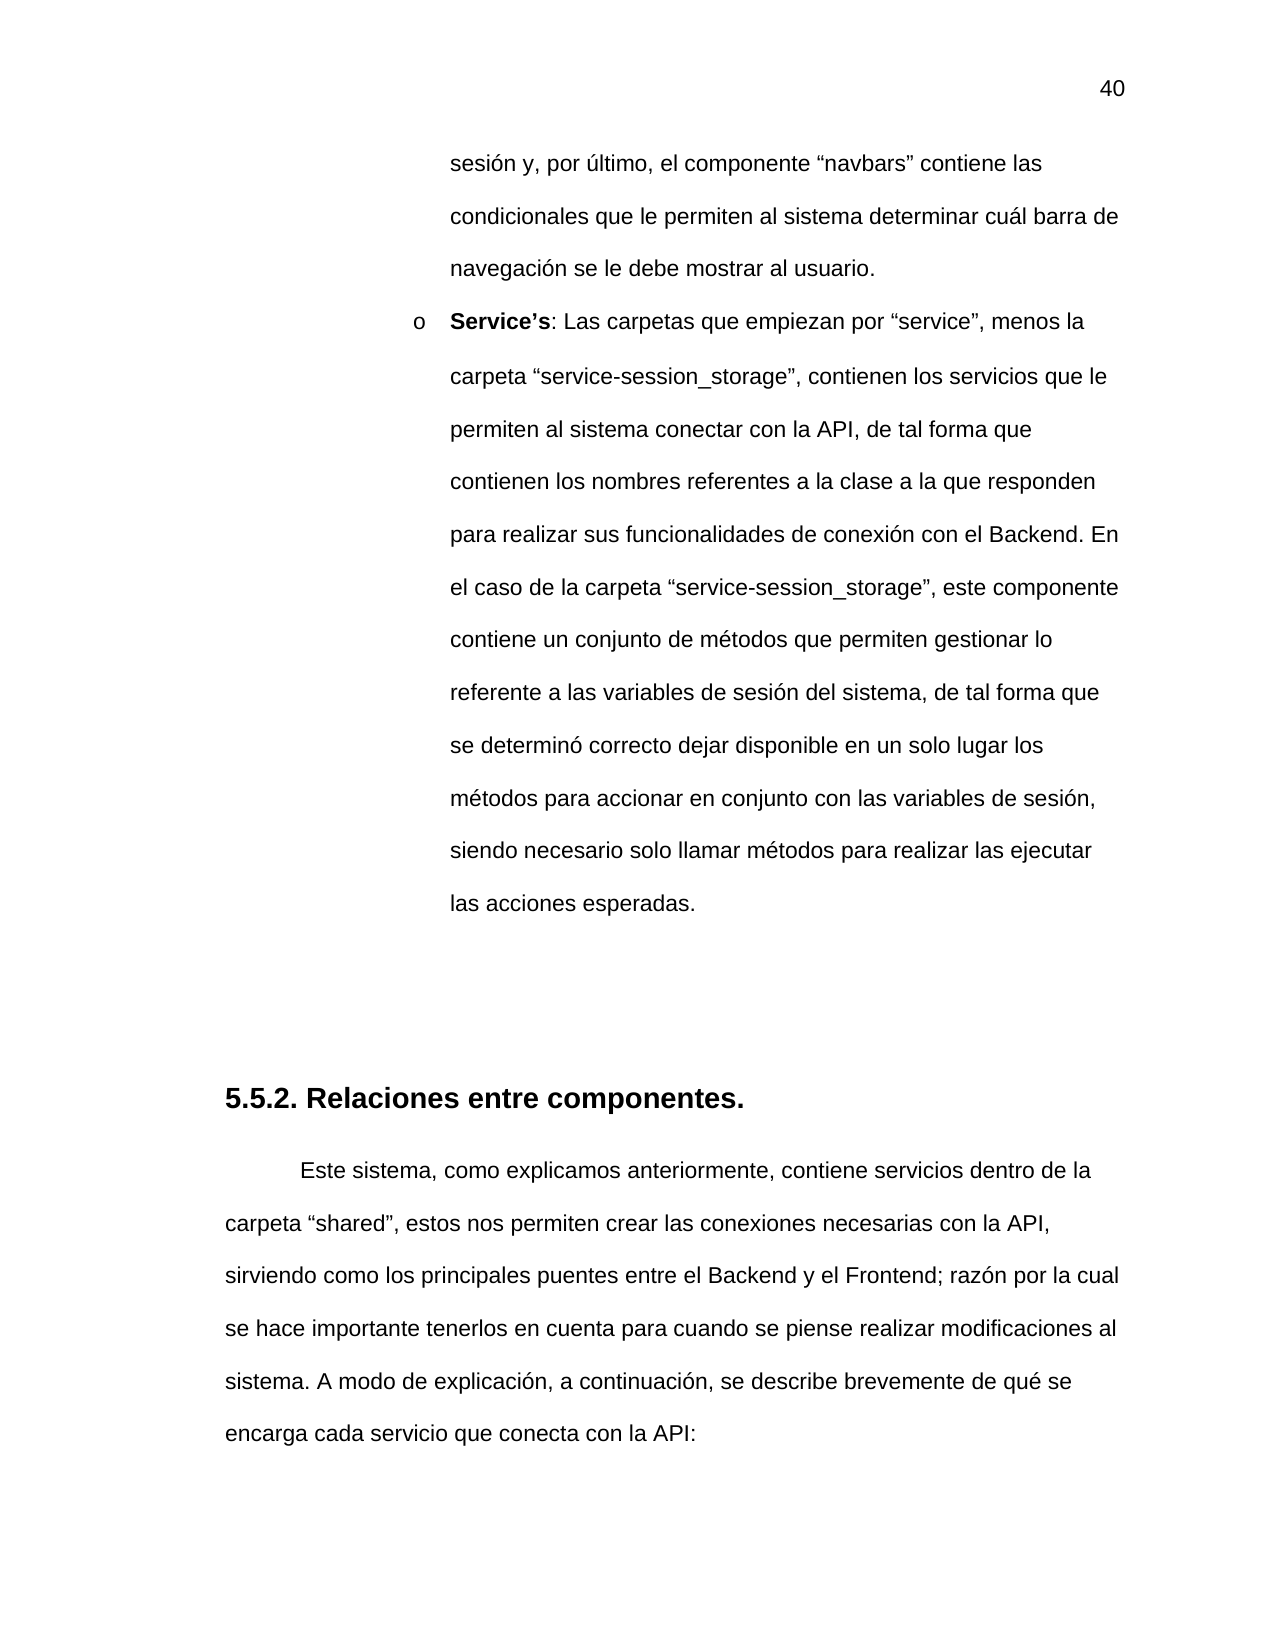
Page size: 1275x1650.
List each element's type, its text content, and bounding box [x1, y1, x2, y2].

text Este sistema, como explicamos anteriormente, contiene servicios dentro de la carpeta “shared”, estos nos permiten crear las conexiones necesarias con la API, sirviendo como los principales puentes entre el Backend y el Frontend; razón por la cual se hace importante tenerlos en cuenta para cuando se piense realizar modificaciones al sistema. A modo de explicación, a continuación, se describe brevemente de qué se encarga cada servicio que conecta con la API: [225, 1157, 1125, 1447]
subtitle 5.5.2. Relaciones entre componentes. [150, 1081, 1125, 1115]
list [412, 150, 1125, 282]
list Service’s: Las carpetas que empiezan por “service”, menos la carpeta “service-session_storage”, contienen los servicios que le permiten al sistema conectar con la API, de tal forma que contienen los nombres referentes a la clase a la que responden para realizar sus funcionalidades de conexión con el Backend. En el caso de la carpeta “service-session_storage”, este componente contiene un conjunto de métodos que permiten gestionar lo referente a las variables de sesión del sistema, de tal forma que se determinó correcto dejar disponible en un solo lugar los métodos para accionar en conjunto con las variables de sesión, siendo necesario solo llamar métodos para realizar las ejecutar las acciones esperadas. [412, 308, 1125, 916]
